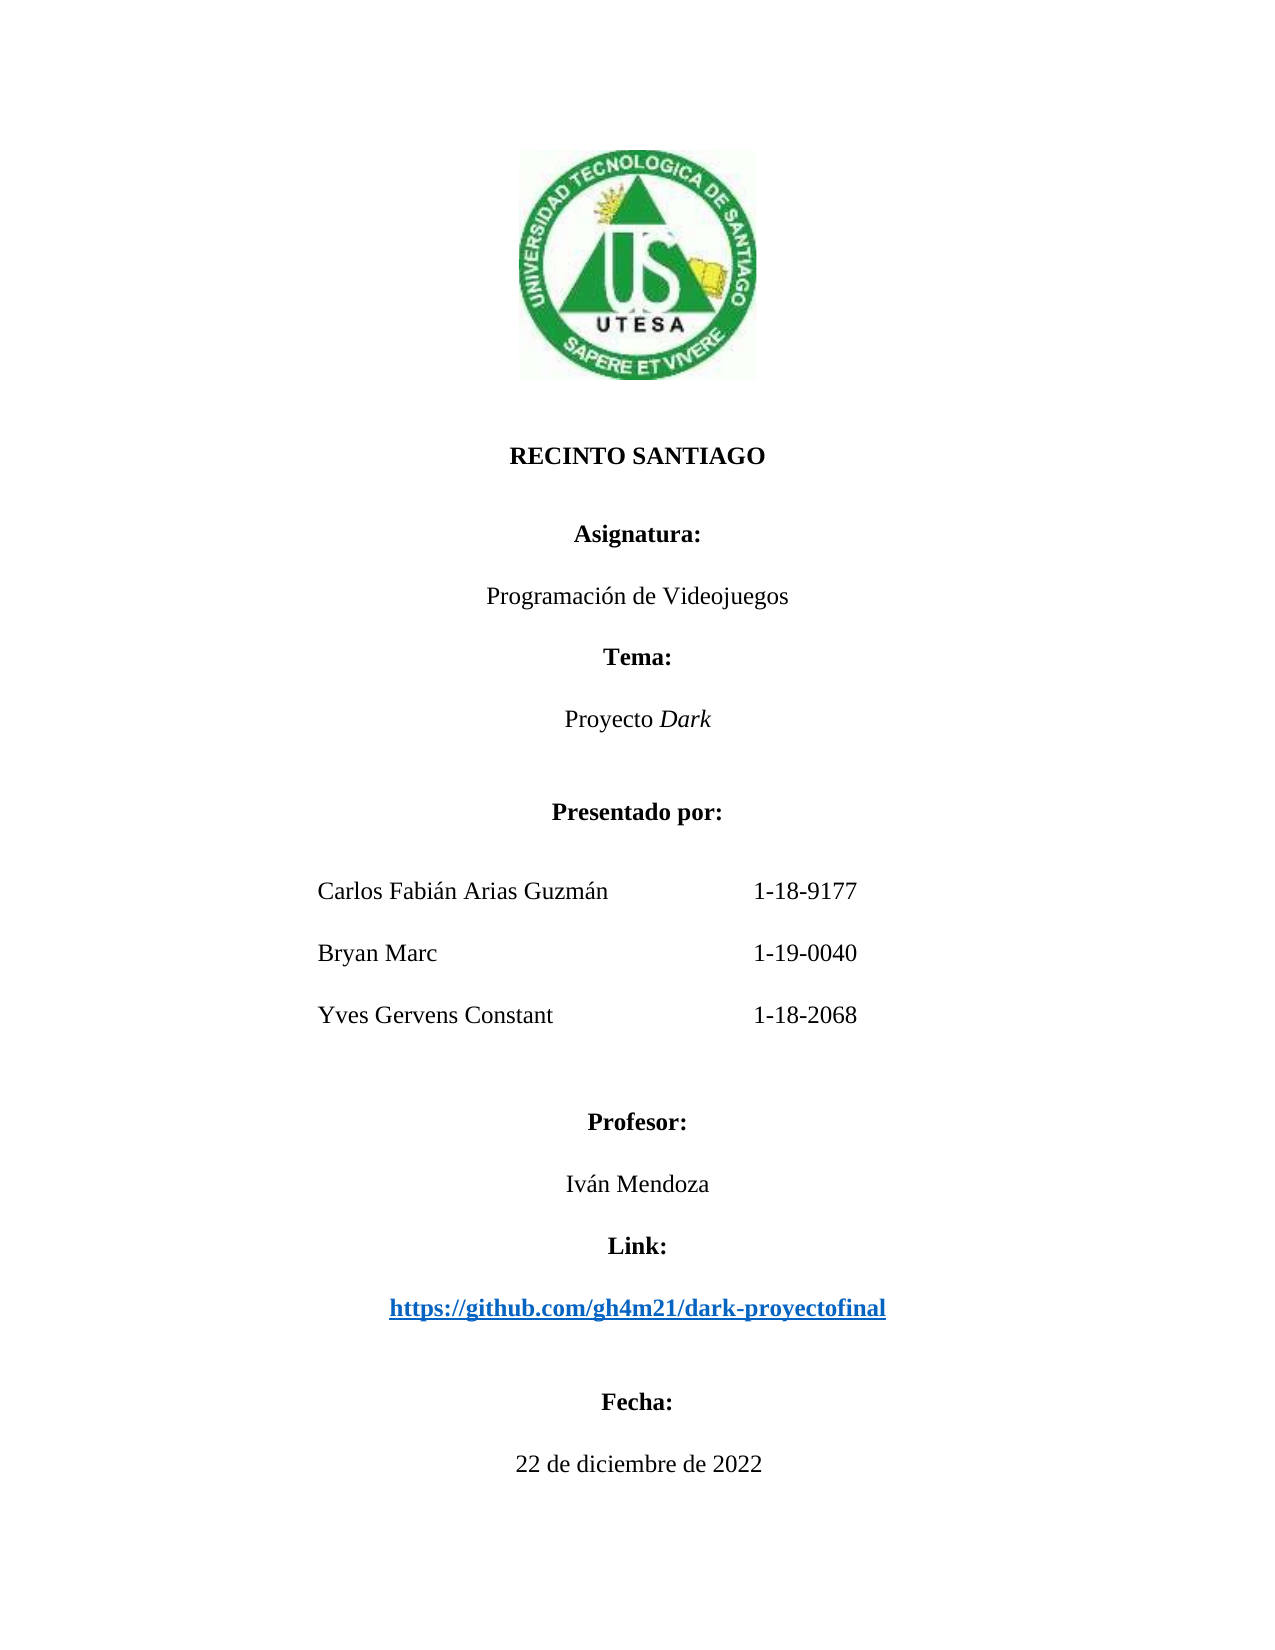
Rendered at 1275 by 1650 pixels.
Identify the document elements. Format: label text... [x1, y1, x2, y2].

text Asignatura: [150, 519, 1125, 548]
text https://github.com/gh4m21/dark-proyectofinal [150, 1293, 886, 1322]
text Iván Mendoza [150, 1169, 1125, 1198]
text Proyecto Dark [150, 704, 1125, 733]
text Profesor: [150, 1107, 1125, 1136]
text Bryan Marc 1-19-0040 [150, 938, 1131, 967]
picture [518, 150, 757, 380]
subtitle RECINTO SANTIAGO [509, 441, 1131, 470]
text Fecha: [150, 1387, 1125, 1415]
text Tema: [150, 642, 1125, 671]
text Programación de Videojuegos [486, 581, 1126, 610]
text Carlos Fabián Arias Guzmán 1-18-9177 [150, 876, 1131, 904]
text Yves Gervens Constant 1-18-2068 [148, 1000, 1131, 1029]
text Link: [150, 1231, 1125, 1260]
text Presentado por: [150, 797, 1125, 826]
text 22 de diciembre de 2022 [515, 1449, 1126, 1477]
